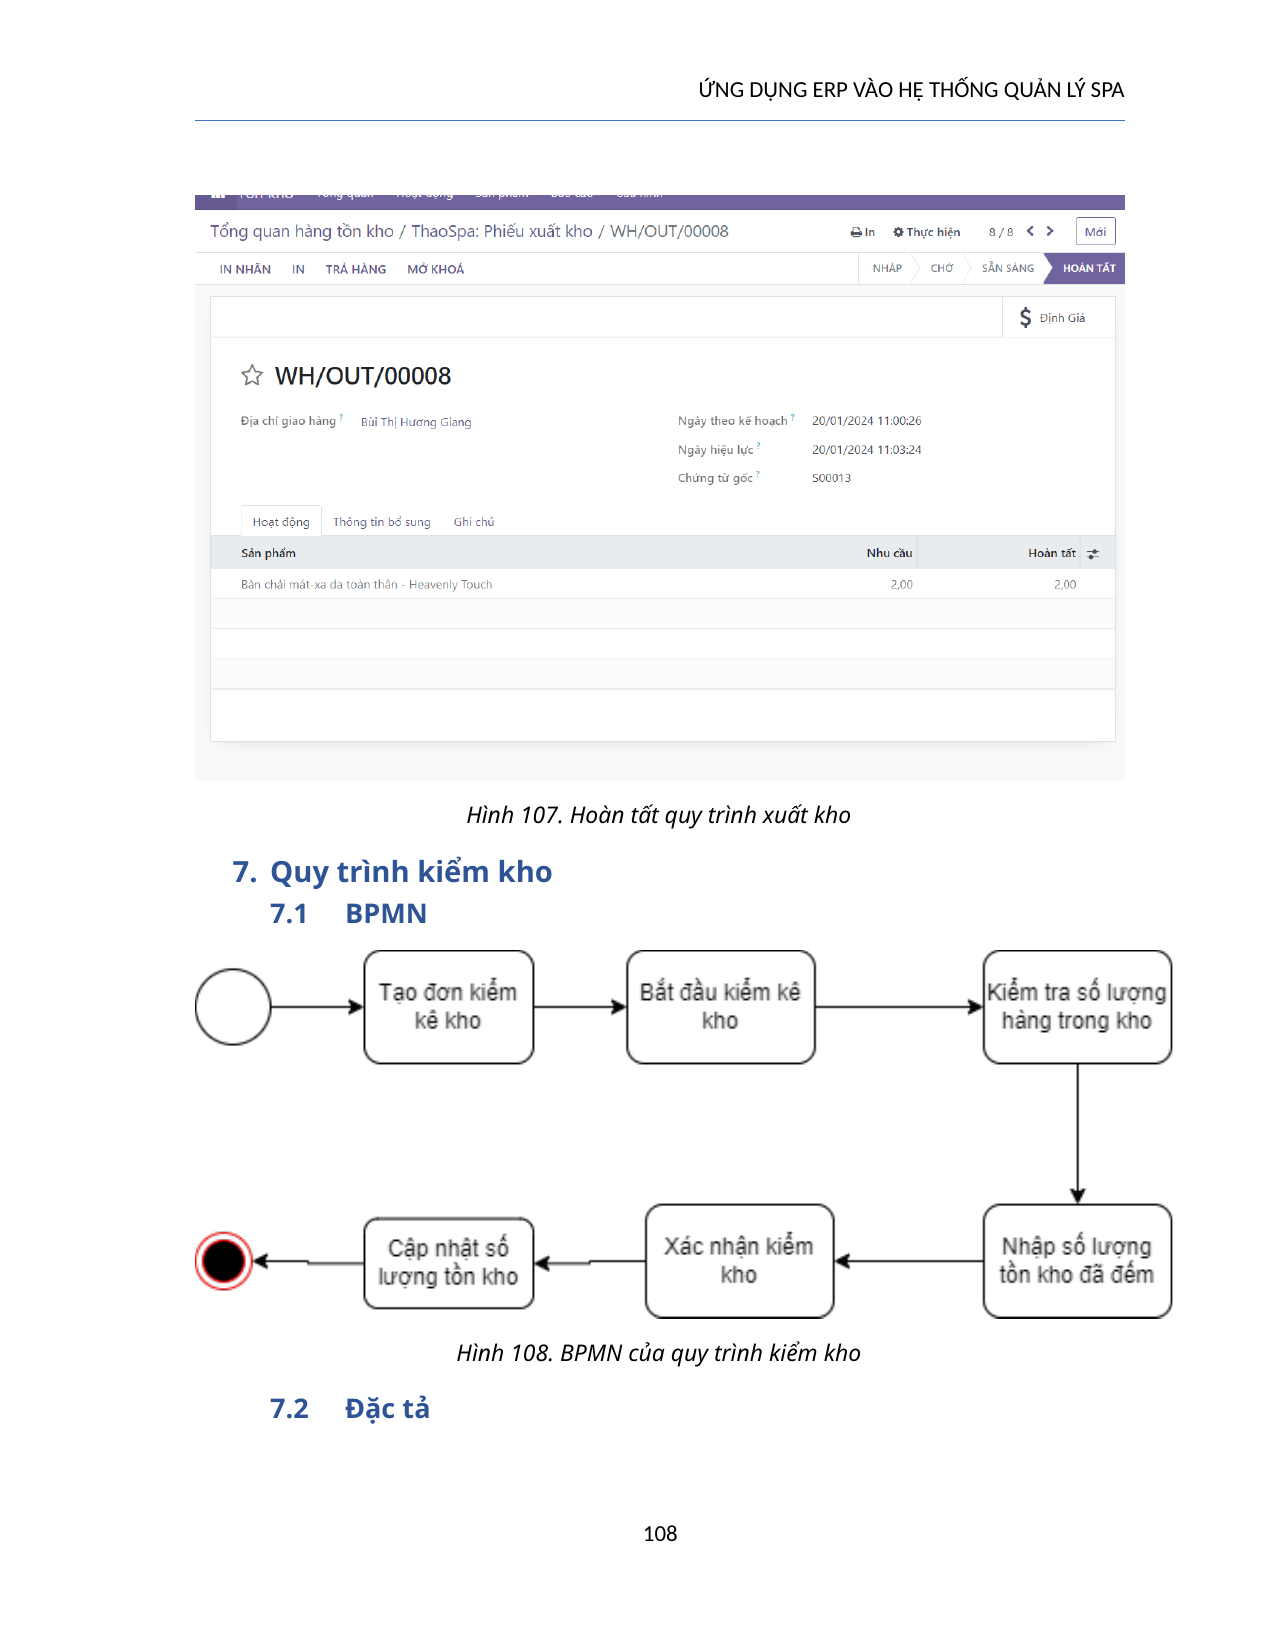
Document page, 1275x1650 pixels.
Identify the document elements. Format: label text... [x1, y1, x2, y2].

list BPMN [270, 894, 1125, 931]
list Đặc tả [270, 1389, 1125, 1426]
text Hình 108. BPMN của quy trình kiểm kho [195, 1337, 1125, 1368]
picture [195, 195, 1125, 781]
text Hình 107. Hoàn tất quy trình xuất kho [195, 799, 1125, 830]
list Quy trình kiểm kho [232, 851, 1125, 891]
picture [195, 950, 1173, 1319]
